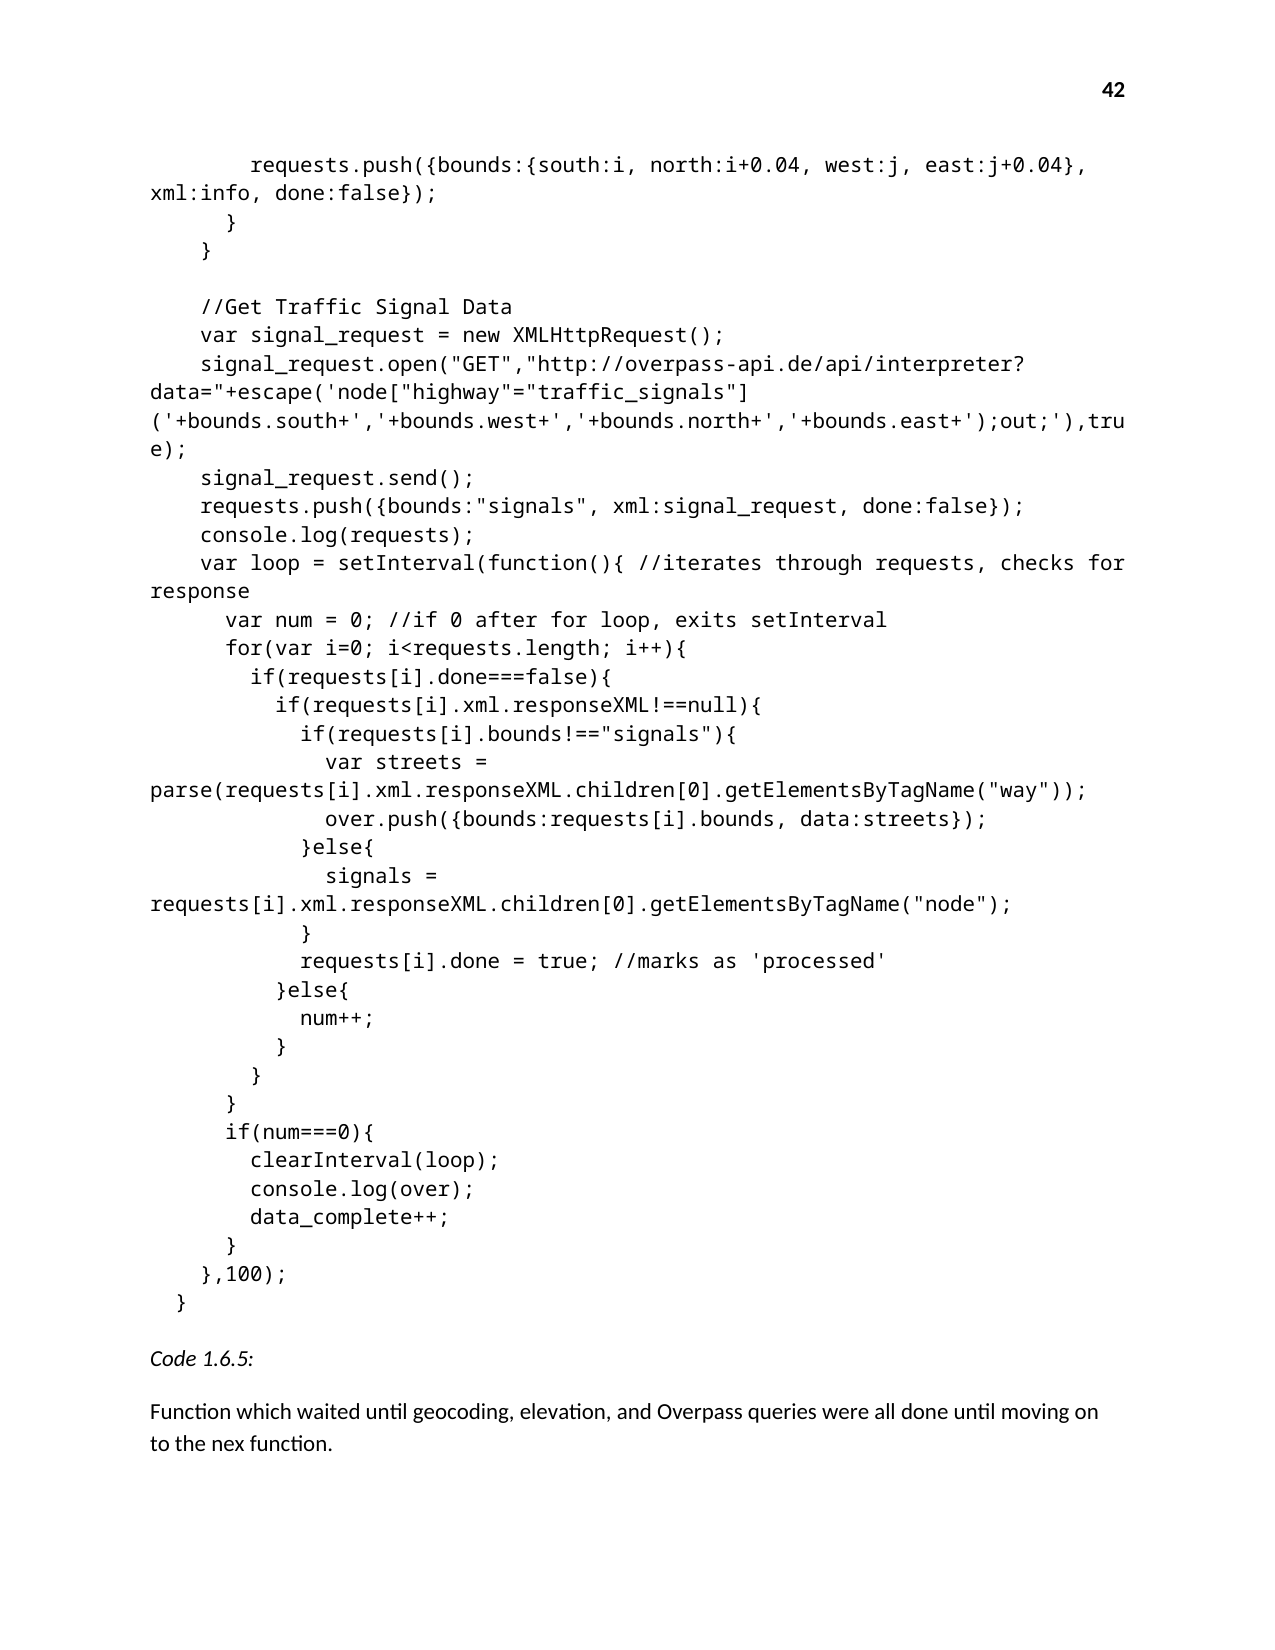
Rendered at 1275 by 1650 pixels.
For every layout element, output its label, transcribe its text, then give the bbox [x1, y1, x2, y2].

text requests.push({bounds:{south:i, north:i+0.04, west:j, east:j+0.04}, xml:info, done:false}); [150, 150, 1125, 207]
text } [150, 1088, 1125, 1117]
text console.log(requests); [150, 520, 1125, 548]
text Code 1.6.5: [150, 1344, 1125, 1372]
text if(requests[i].done===false){ [150, 662, 1125, 690]
text signal_request.open("GET","http://overpass-api.de/api/interpreter?data="+escape('node["highway"="traffic_signals"]('+bounds.south+','+bounds.west+','+bounds.north+','+bounds.east+');out;'),true); [150, 349, 1125, 463]
text var streets = parse(requests[i].xml.responseXML.children[0].getElementsByTagName("way")); [150, 747, 1125, 804]
text },100); [150, 1259, 1125, 1287]
text } [150, 1032, 1125, 1060]
text if(requests[i].xml.responseXML!==null){ [150, 690, 1125, 719]
text if(num===0){ [150, 1117, 1125, 1145]
text } [150, 1231, 1125, 1259]
text signal_request.send(); [150, 463, 1125, 491]
text signals = requests[i].xml.responseXML.children[0].getElementsByTagName("node"); [150, 861, 1125, 918]
text var loop = setInterval(function(){ //iterates through requests, checks for response [150, 548, 1125, 605]
text } [150, 1060, 1125, 1088]
text }else{ [150, 975, 1125, 1003]
text } [150, 207, 1125, 235]
text var num = 0; //if 0 after for loop, exits setInterval [150, 605, 1125, 633]
text for(var i=0; i<requests.length; i++){ [150, 633, 1125, 662]
text clearInterval(loop); [150, 1145, 1125, 1174]
text }else{ [150, 832, 1125, 861]
text var signal_request = new XMLHttpRequest(); [150, 321, 1125, 349]
text Function which waited until geocoding, elevation, and Overpass queries were all done until moving on to the nex function. [150, 1397, 1125, 1458]
text } [150, 918, 1125, 946]
text over.push({bounds:requests[i].bounds, data:streets}); [150, 804, 1125, 832]
text } [150, 1287, 1125, 1316]
text requests[i].done = true; //marks as 'processed' [150, 946, 1125, 975]
text //Get Traffic Signal Data [150, 292, 1125, 321]
text data_complete++; [150, 1202, 1125, 1231]
text num++; [150, 1003, 1125, 1032]
text } [150, 235, 1125, 264]
text console.log(over); [150, 1174, 1125, 1202]
text requests.push({bounds:"signals", xml:signal_request, done:false}); [150, 491, 1125, 520]
text if(requests[i].bounds!=="signals"){ [150, 719, 1125, 747]
